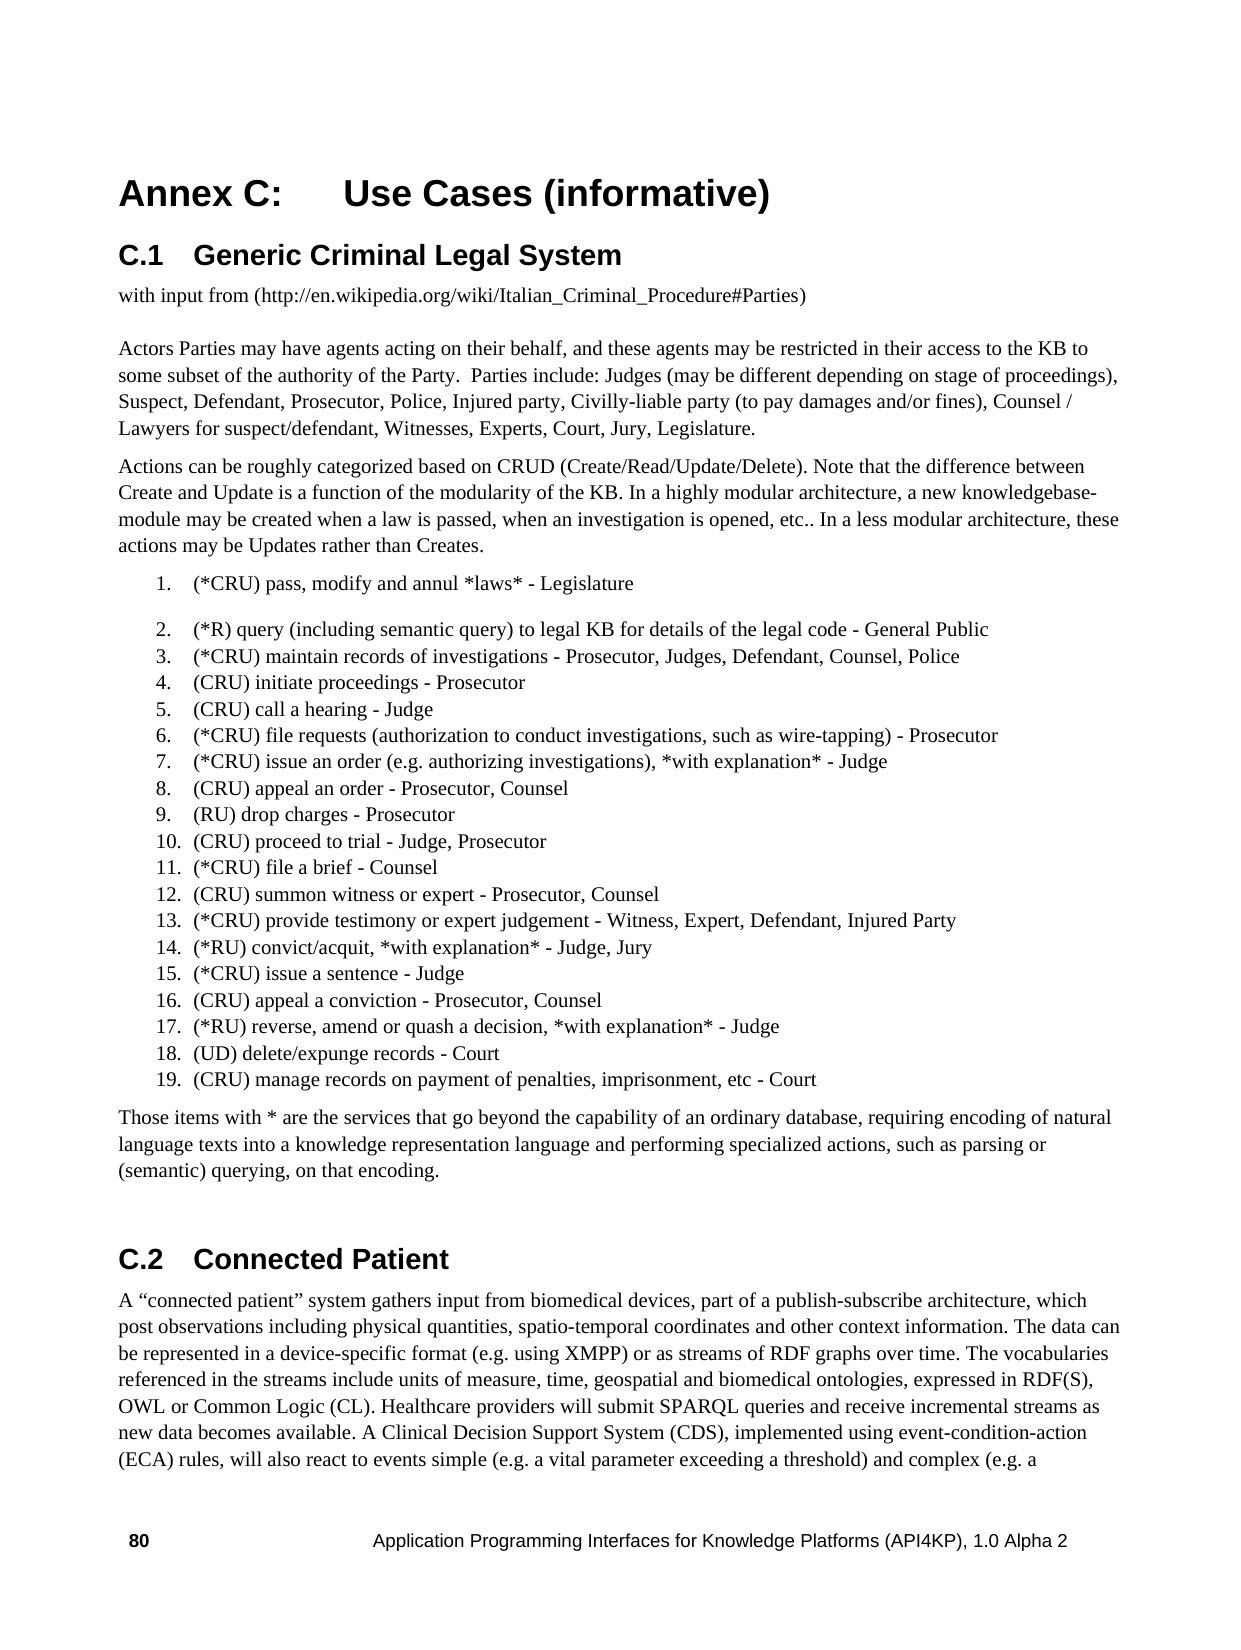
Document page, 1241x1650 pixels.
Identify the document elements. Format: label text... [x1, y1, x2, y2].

list (*RU) reverse, amend or quash a decision, *with explanation* - Judge [156, 1014, 1122, 1038]
list (CRU) call a hearing - Judge [156, 697, 1122, 721]
list (*CRU) issue an order (e.g. authorizing investigations), *with explanation* - Judge [156, 749, 1122, 773]
subtitle Use Cases (informative) [118, 171, 1122, 214]
list (UD) delete/expunge records - Court [156, 1041, 1122, 1064]
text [118, 1288, 1122, 1471]
text Those items with * are the services that go beyond the capability of an ordinary database, requiring encoding of natural language texts into a knowledge representation language and performing specialized actions, such as parsing or (semantic) querying, on that encoding. [118, 1105, 1122, 1182]
list (*CRU) provide testimony or expert judgement - Witness, Expert, Defendant, Injured Party [156, 908, 1122, 932]
text with input from (http://en.wikipedia.org/wiki/Italian_Criminal_Procedure#Parties) Actors Parties may have agents acting on their behalf, and these agents may be restricted in their access to the KB to some subset of the authority of the Party. Parties include: Judges (may be different depending on stage of proceedings), Suspect, Defendant, Prosecutor, Police, Injured party, Civilly-liable party (to pay damages and/or fines), Counsel / Lawyers for suspect/defendant, Witnesses, Experts, Court, Jury, Legislature. [118, 283, 1122, 439]
list (*CRU) issue a sentence - Judge [156, 961, 1122, 985]
list (CRU) appeal a conviction - Prosecutor, Counsel [156, 988, 1122, 1012]
list (*CRU) file requests (authorization to conduct investigations, such as wire-tapping) - Prosecutor [156, 723, 1122, 747]
list (CRU) appeal an order - Prosecutor, Counsel [156, 776, 1122, 800]
list (CRU) summon witness or expert - Prosecutor, Counsel [156, 882, 1122, 906]
list (CRU) initiate proceedings - Prosecutor [156, 670, 1122, 694]
list (*CRU) pass, modify and annul *laws* - Legislature [156, 571, 1122, 595]
list (*CRU) file a brief - Counsel [156, 855, 1122, 879]
list (CRU) manage records on payment of penalties, imprisonment, etc - Court [156, 1067, 1122, 1091]
list (*RU) convict/acquit, *with explanation* - Judge, Jury [156, 935, 1122, 959]
subtitle Generic Criminal Legal System [118, 238, 1122, 271]
list (*CRU) maintain records of investigations - Prosecutor, Judges, Defendant, Counsel, Police [156, 644, 1122, 668]
list (RU) drop charges - Prosecutor [156, 802, 1122, 826]
list (CRU) proceed to trial - Judge, Prosecutor [156, 829, 1122, 853]
list (*R) query (including semantic query) to legal KB for details of the legal code - General Public [156, 617, 1122, 641]
text Actions can be roughly categorized based on CRUD (Create/Read/Update/Delete). Note that the difference between Create and Update is a function of the modularity of the KB. In a highly modular architecture, a new knowledgebase-module may be created when a law is passed, when an investigation is opened, etc.. In a less modular architecture, these actions may be Updates rather than Creates. [118, 454, 1122, 557]
subtitle Connected Patient [118, 1242, 1122, 1276]
